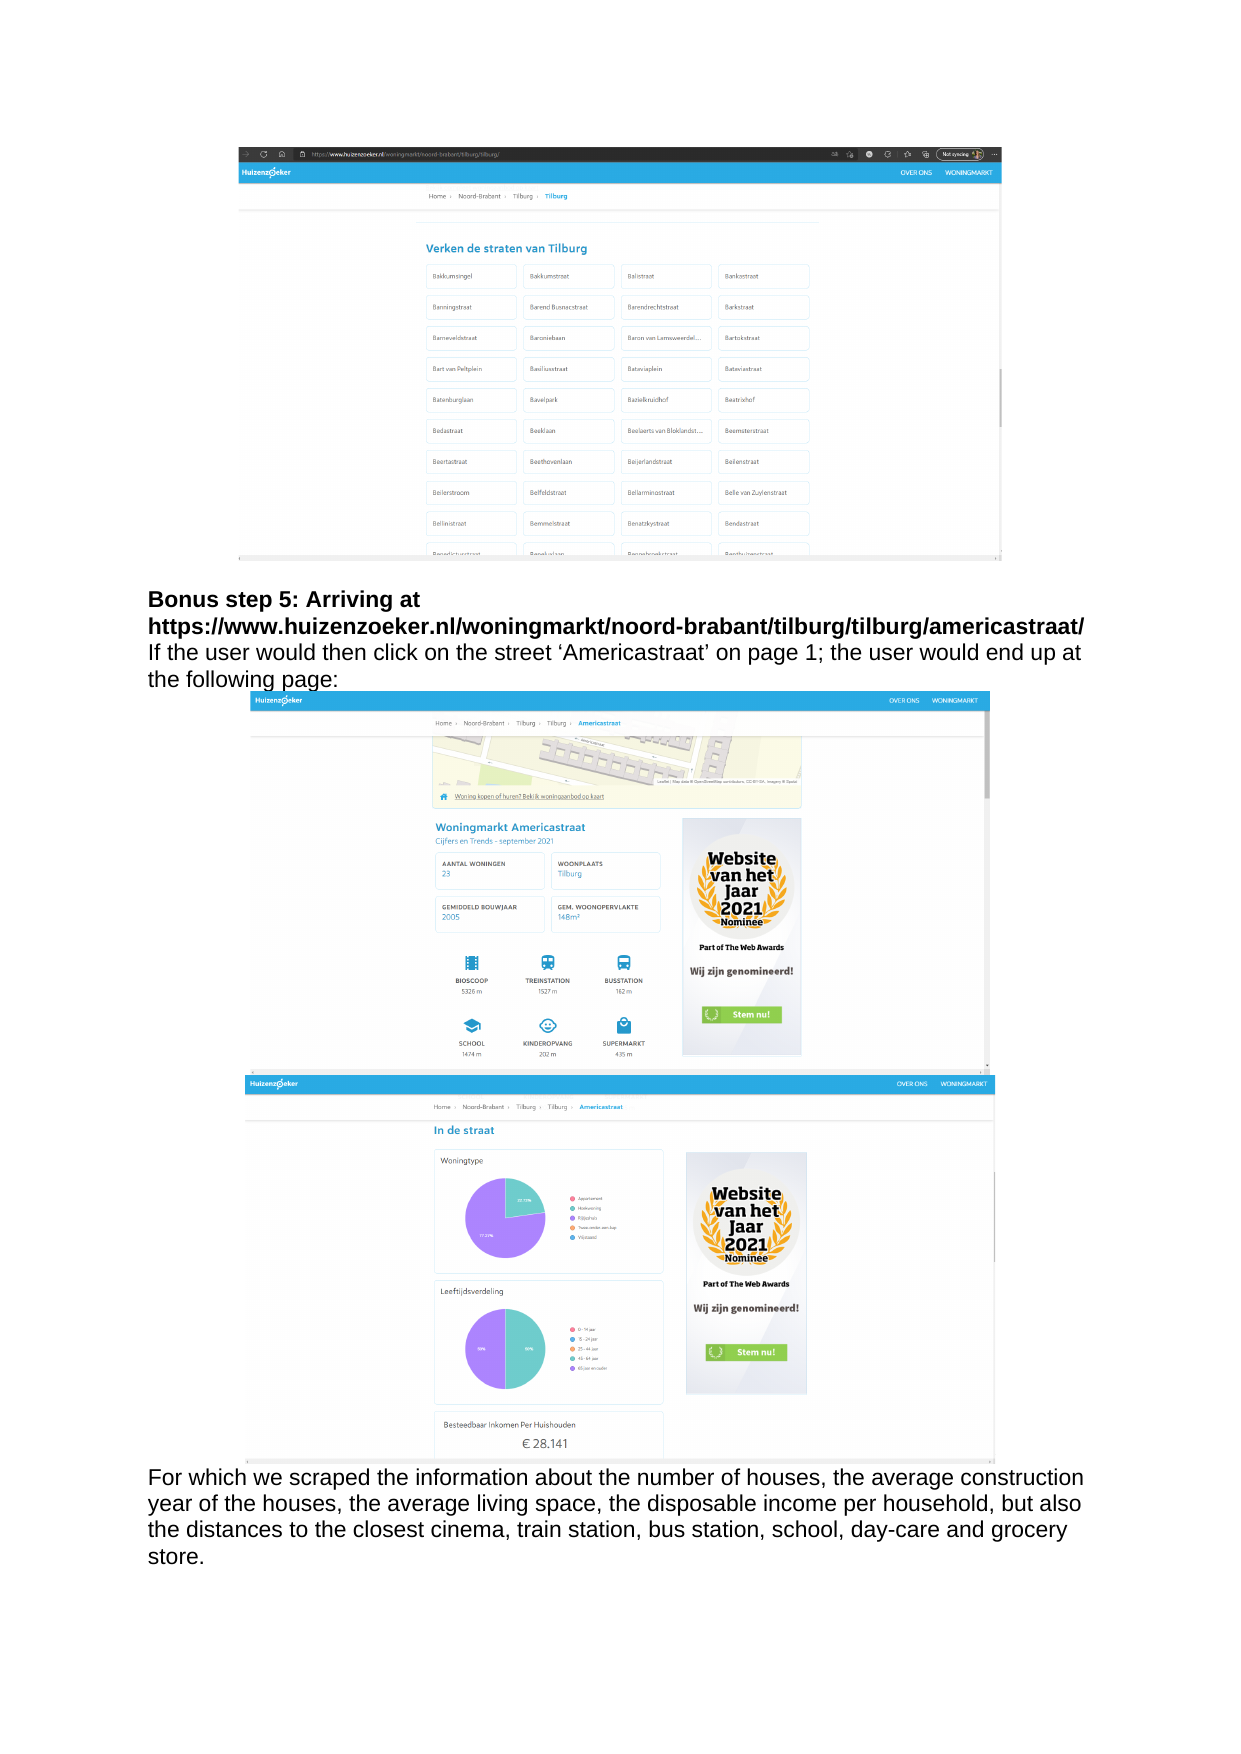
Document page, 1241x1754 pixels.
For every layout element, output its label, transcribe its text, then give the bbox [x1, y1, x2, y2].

text For which we scraped the information about the number of houses, the average construction year of the houses, the average living space, the disposable income per household, but also the distances to the closest cinema, train station, bus station, school, day-care and grocery store. [148, 1464, 1093, 1569]
text Bonus step 5: Arriving at https://www.huizenzoeker.nl/woningmarkt/noord-brabant/tilburg/tilburg/americastraat/ [148, 586, 1093, 639]
picture [245, 691, 995, 1464]
picture [238, 147, 1002, 561]
text If the user would then click on the street ‘Americastraat’ on page 1; the user would end up at the following page: [148, 639, 1093, 692]
